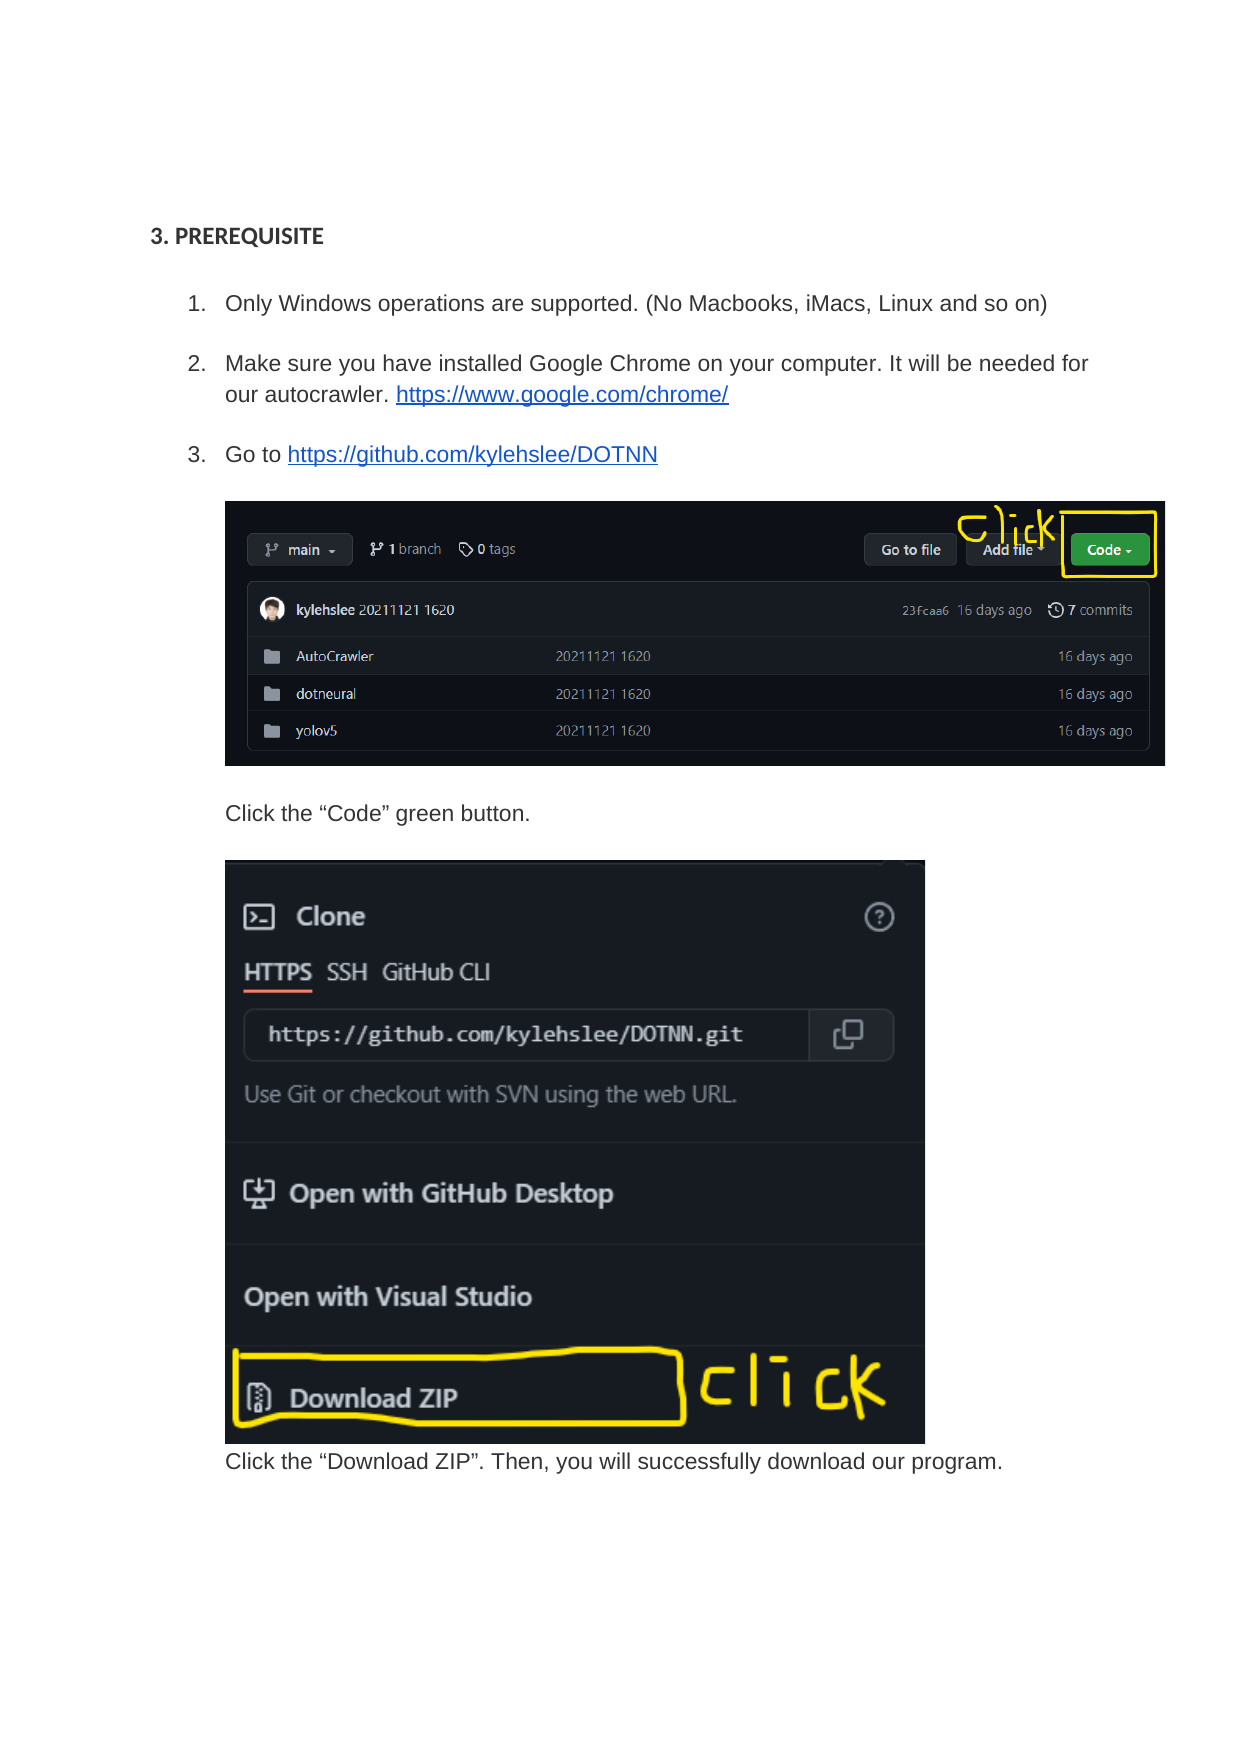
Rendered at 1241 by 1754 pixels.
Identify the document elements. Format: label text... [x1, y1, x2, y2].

list Go to https://github.com/kylehslee/DOTNN [187, 441, 1090, 467]
text Click the “Download ZIP”. Then, you will successfully download our program. [225, 1448, 1090, 1474]
picture [225, 860, 926, 1444]
list Only Windows operations are supported. (No Macbooks, iMacs, Linux and so on) [187, 290, 1090, 316]
list Make sure you have installed Google Chrome on your computer. It will be needed for our autocrawler. https://www.google.com/chrome/ [187, 350, 1090, 407]
text 3. PREREQUISITE [150, 220, 1090, 251]
text Click the “Code” green button. [225, 800, 1090, 827]
picture [225, 501, 1166, 766]
